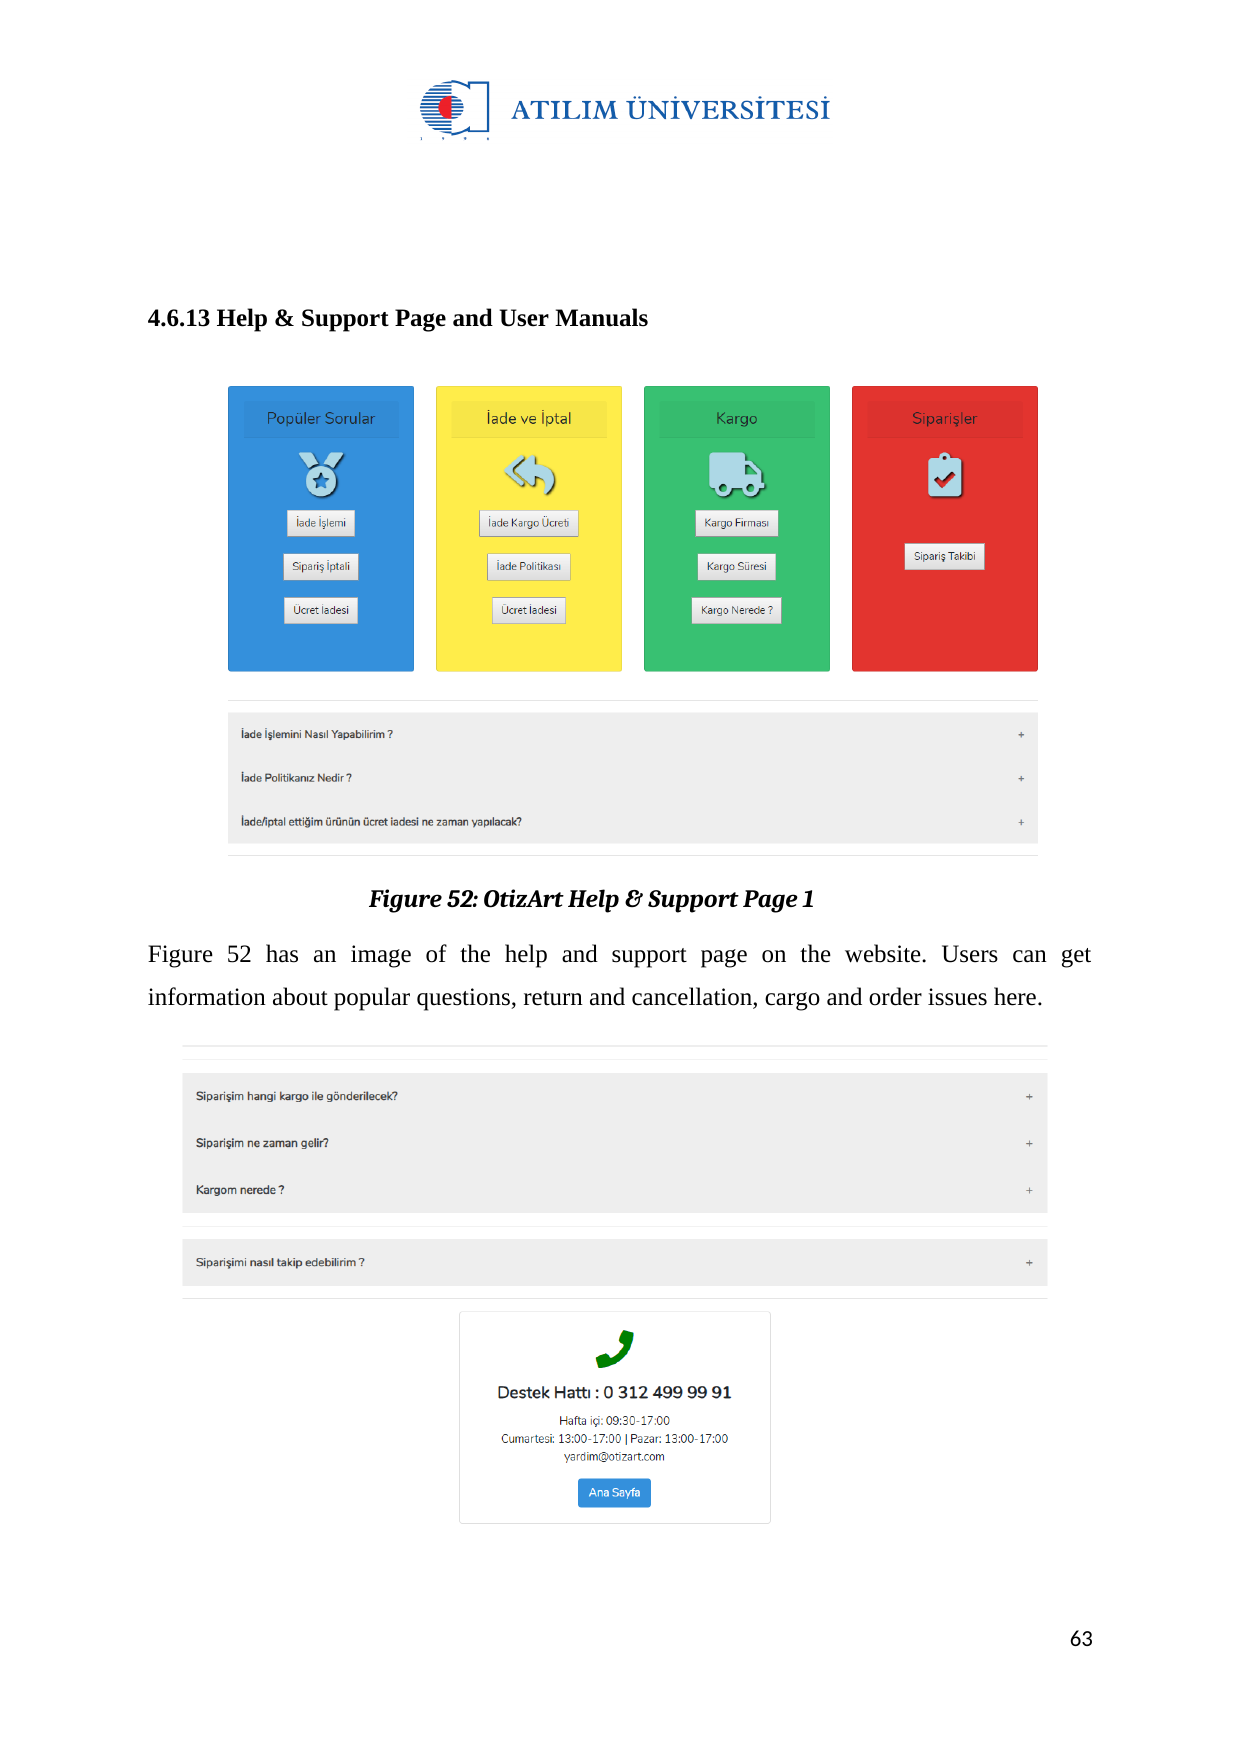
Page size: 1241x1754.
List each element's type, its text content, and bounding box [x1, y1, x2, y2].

text Figure 52: OtizArt Help & Support Page 1 [295, 885, 1093, 914]
text Figure 52 has an image of the help and support page on the website. Users can get information about popular questions, return and cancellation, cargo and order issues here. [148, 939, 1093, 1011]
picture [147, 357, 1098, 860]
picture [147, 1045, 1093, 1557]
text 4.6.13 Help & Support Page and User Manuals [148, 303, 1093, 332]
